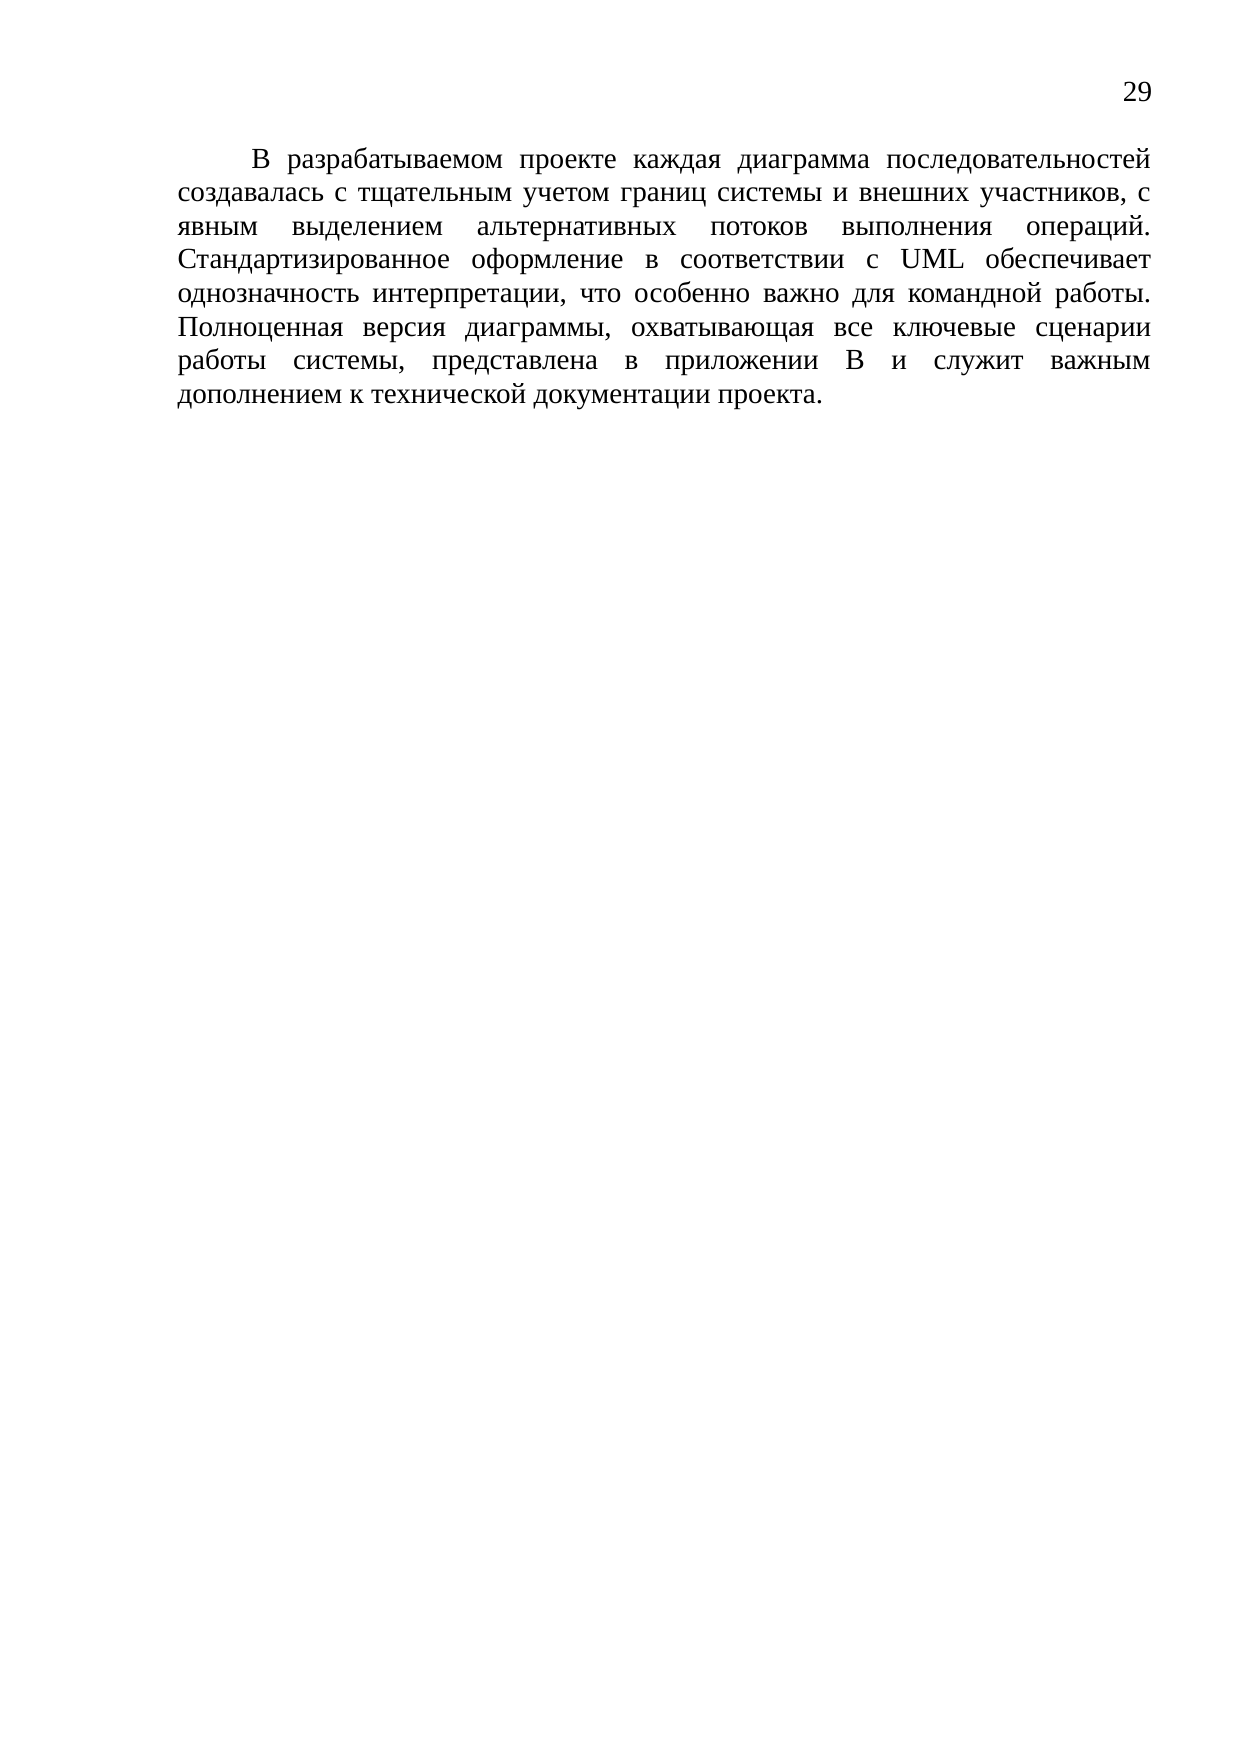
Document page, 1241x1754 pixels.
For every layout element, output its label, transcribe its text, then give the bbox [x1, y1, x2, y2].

text В разрабатываемом проекте каждая диаграмма последовательностей создавалась с тщательным учетом границ системы и внешних участников, с явным выделением альтернативных потоков выполнения операций. Стандартизированное оформление в соответствии с UML обеспечивает однозначность интерпретации, что особенно важно для командной работы. Полноценная версия диаграммы, охватывающая все ключевые сценарии работы системы, представлена в приложении В и служит важным дополнением к технической документации проекта. [177, 141, 1152, 409]
